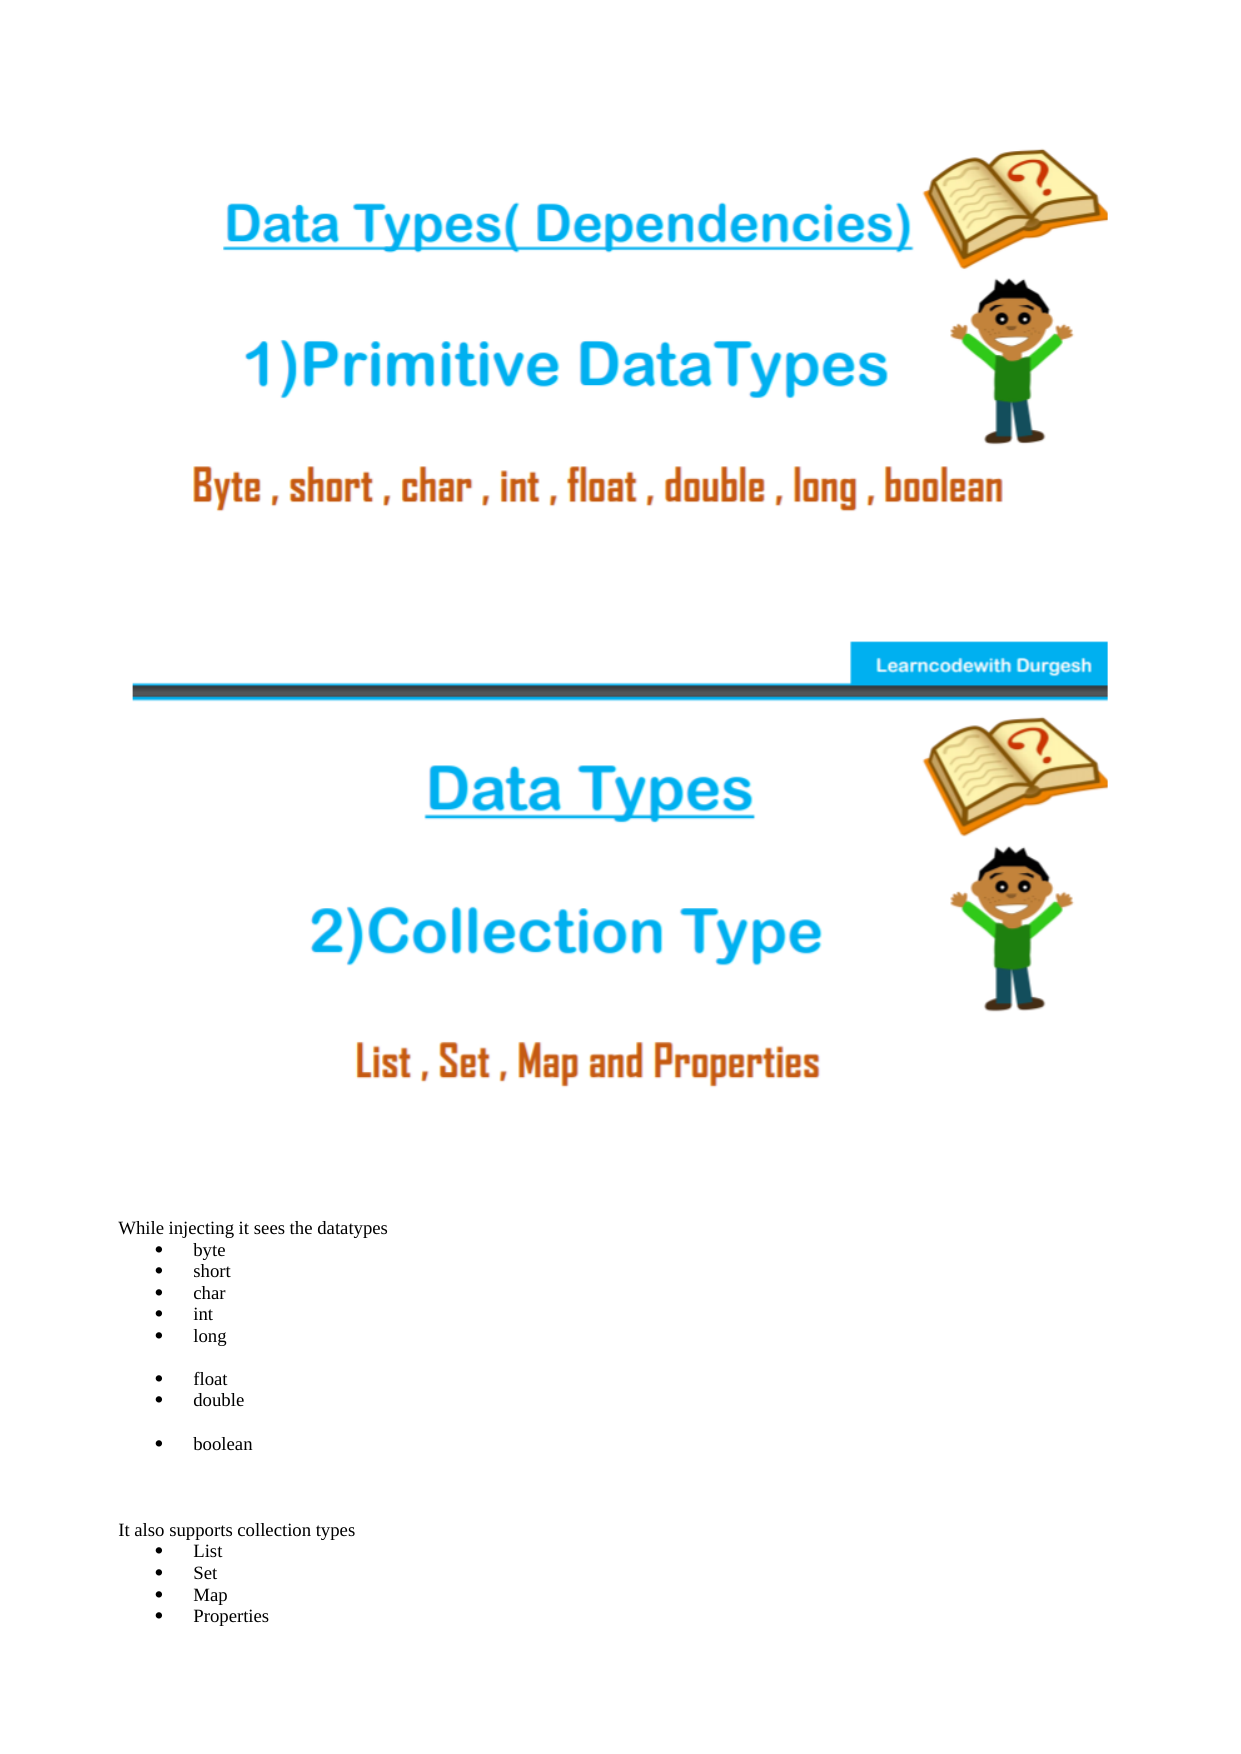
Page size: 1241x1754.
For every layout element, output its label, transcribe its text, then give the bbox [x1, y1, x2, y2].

picture [132, 700, 1108, 1131]
list int [156, 1303, 1122, 1325]
picture [1017, 658, 1091, 676]
list short [156, 1260, 1122, 1282]
picture [877, 659, 887, 672]
list Map [156, 1583, 1122, 1605]
list Properties [156, 1605, 1122, 1627]
text While injecting it sees the datatypes [118, 1217, 1122, 1238]
list Set [156, 1562, 1122, 1583]
list byte [156, 1238, 1122, 1260]
list char [156, 1282, 1122, 1303]
text It also supports collection types [118, 1519, 1122, 1540]
picture [911, 659, 1011, 672]
list long [156, 1325, 1122, 1346]
list boolean [156, 1432, 1122, 1454]
list List [156, 1540, 1122, 1562]
picture [888, 662, 908, 672]
list double [156, 1389, 1122, 1411]
list float [156, 1368, 1122, 1389]
picture [132, 140, 1108, 696]
